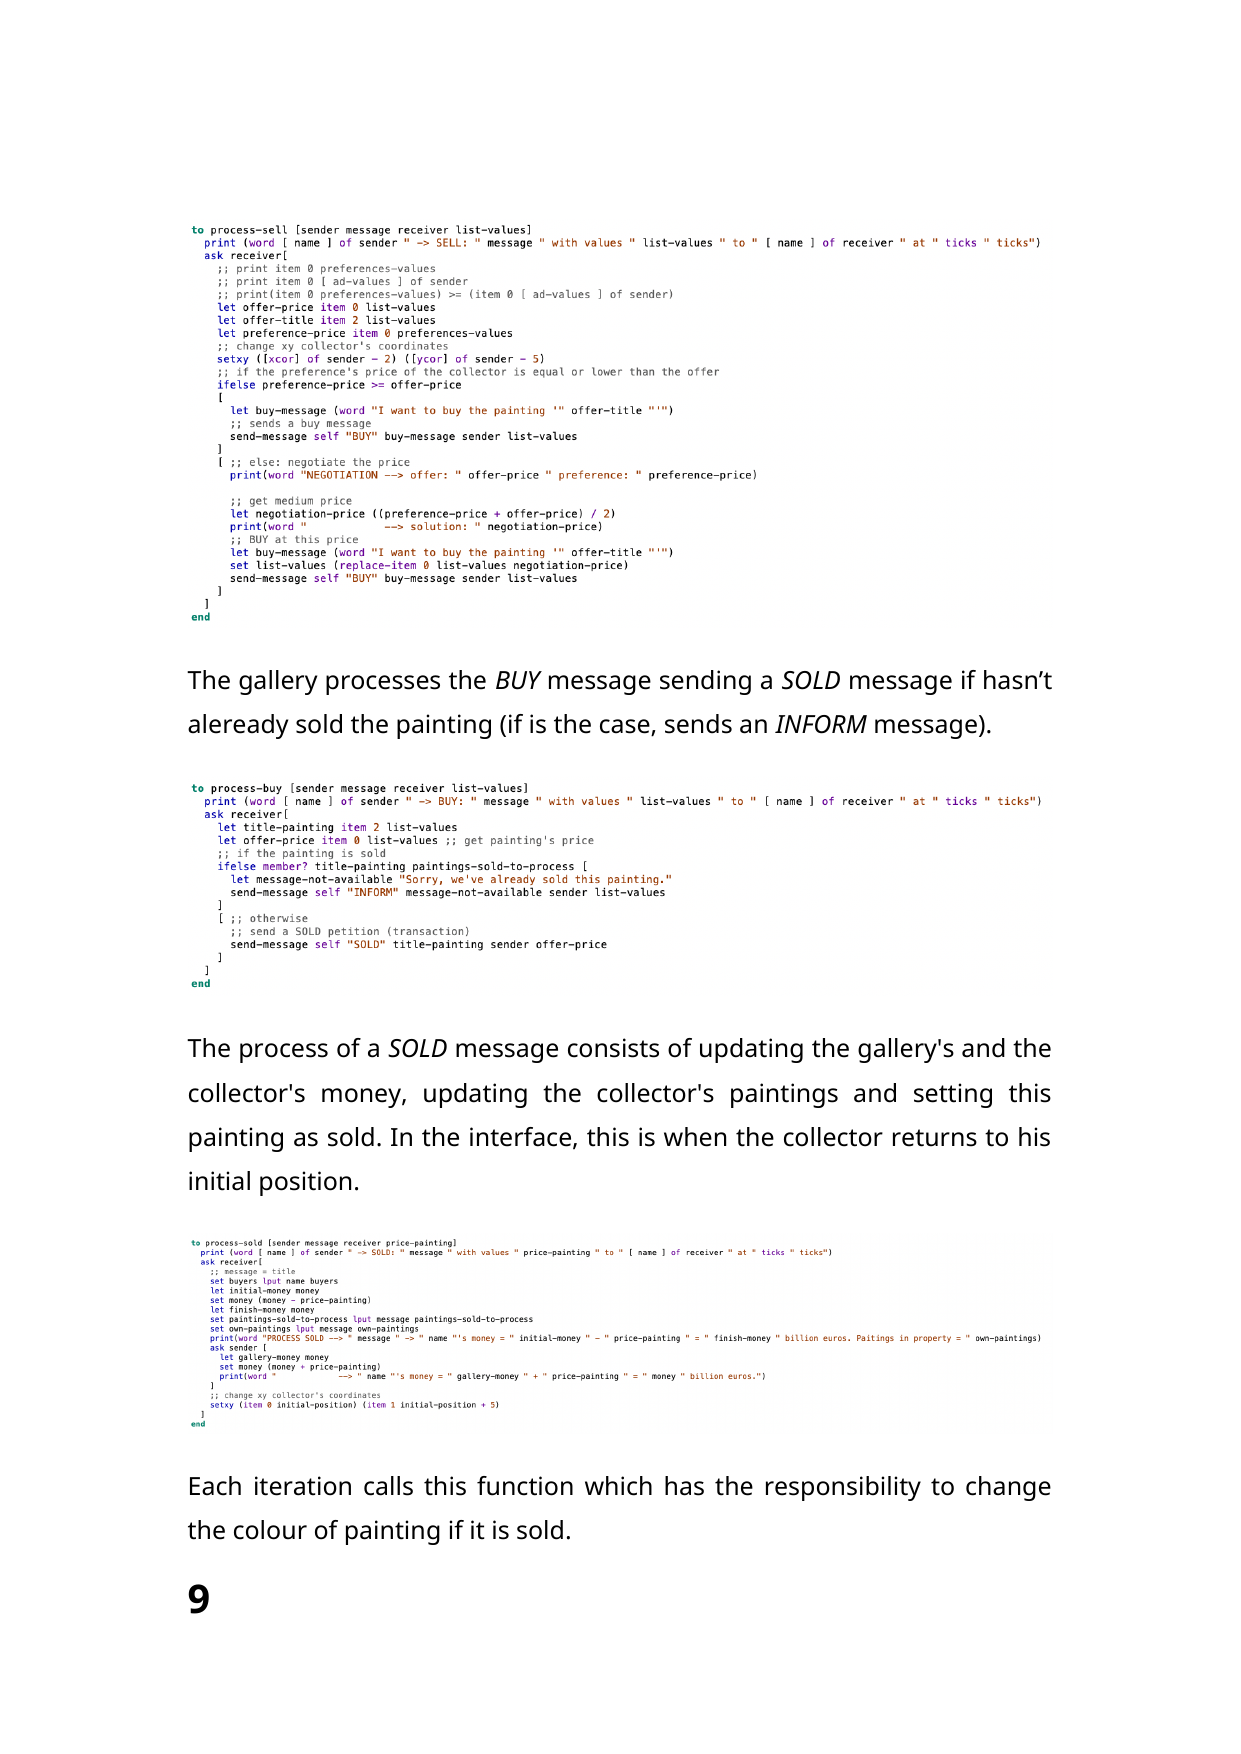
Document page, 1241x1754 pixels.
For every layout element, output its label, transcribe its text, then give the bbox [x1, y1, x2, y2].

picture [187, 1233, 1053, 1434]
picture [187, 776, 1053, 996]
text The gallery processes the BUY message sending a SOLD message if hasn’t aleready sold the painting (if is the case, sends an INFORM message). [187, 663, 1053, 741]
text Each iteration calls this function which has the responsibility to change the colour of painting if it is sold. [187, 1469, 1053, 1547]
text The process of a SOLD message consists of updating the gallery's and the collector's money, updating the collector's paintings and setting this painting as sold. In the interface, this is when the collector returns to his initial position. [187, 1031, 1053, 1198]
picture [187, 219, 1053, 628]
